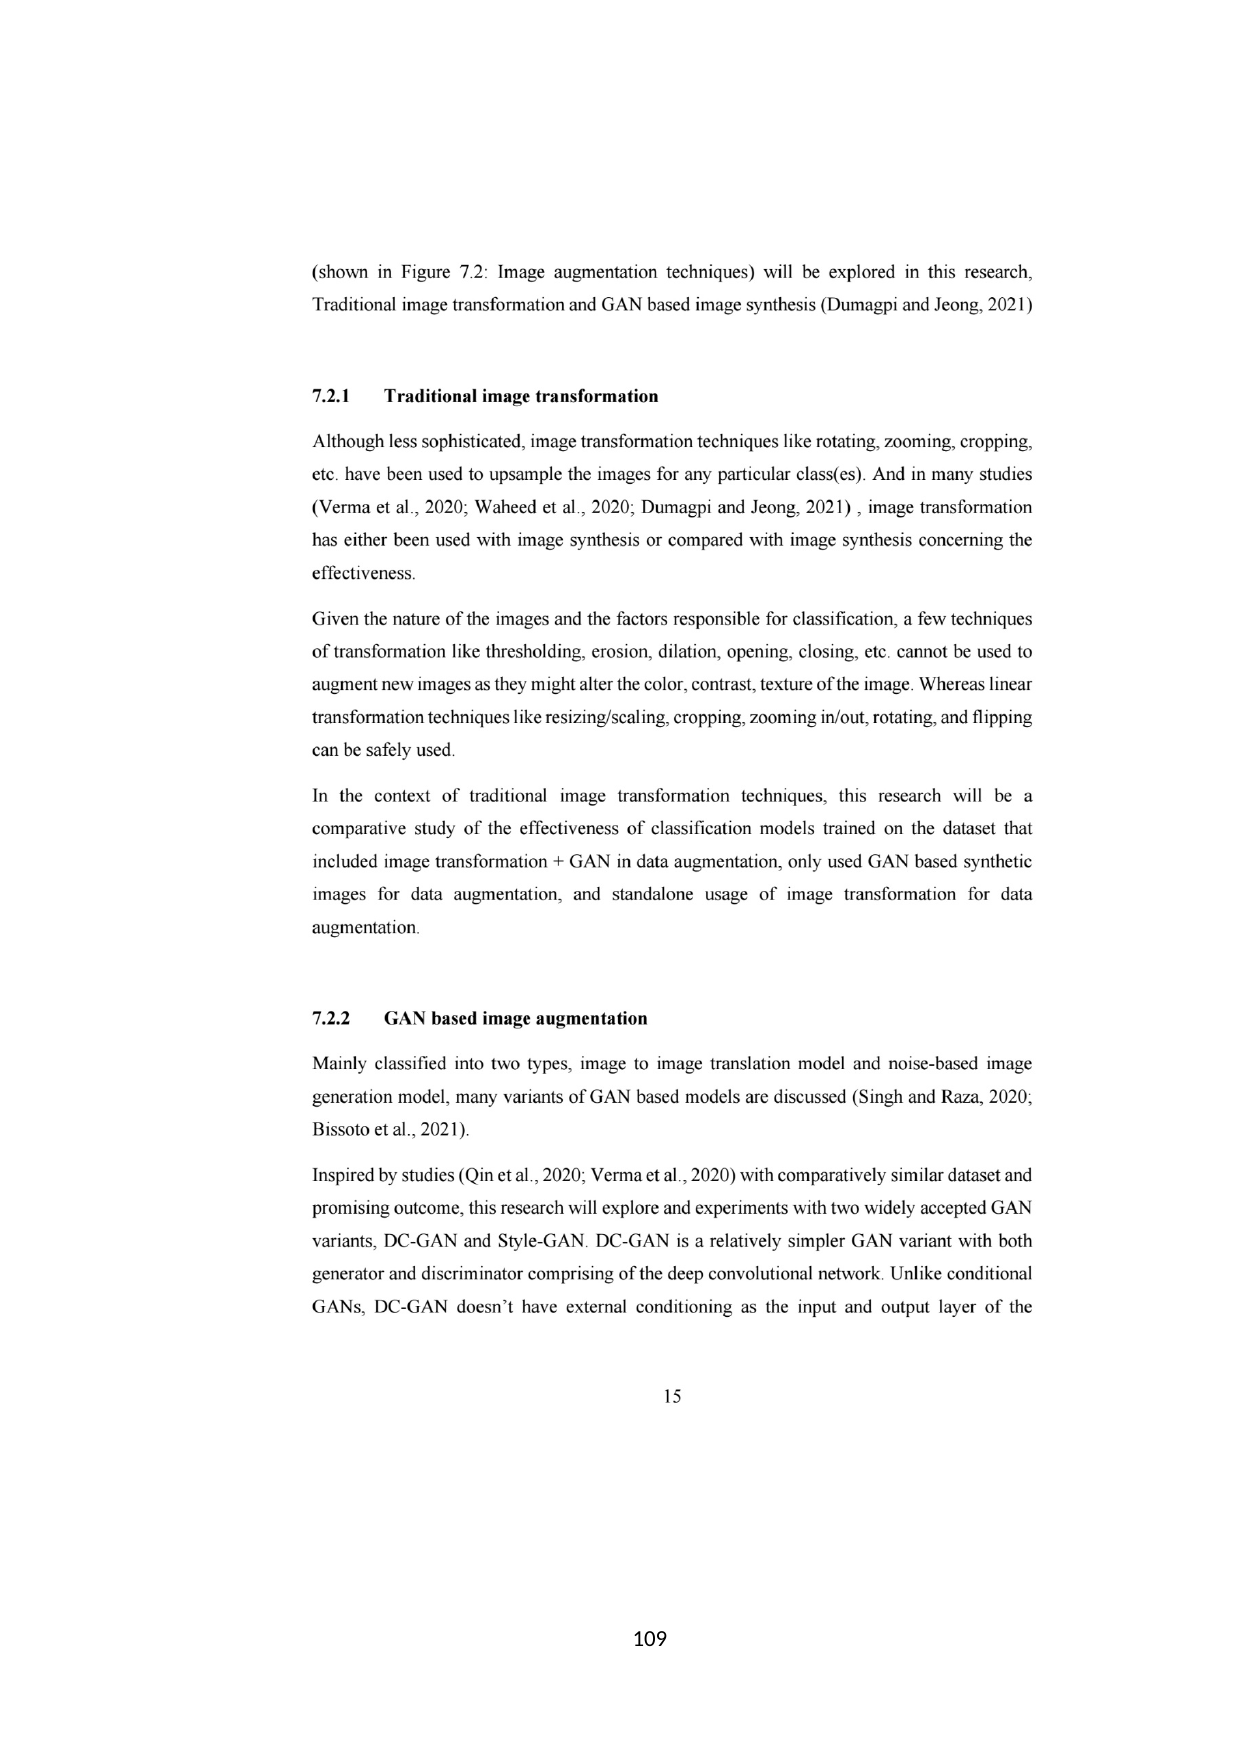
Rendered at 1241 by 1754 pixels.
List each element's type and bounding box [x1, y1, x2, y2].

picture [177, 147, 1122, 1484]
